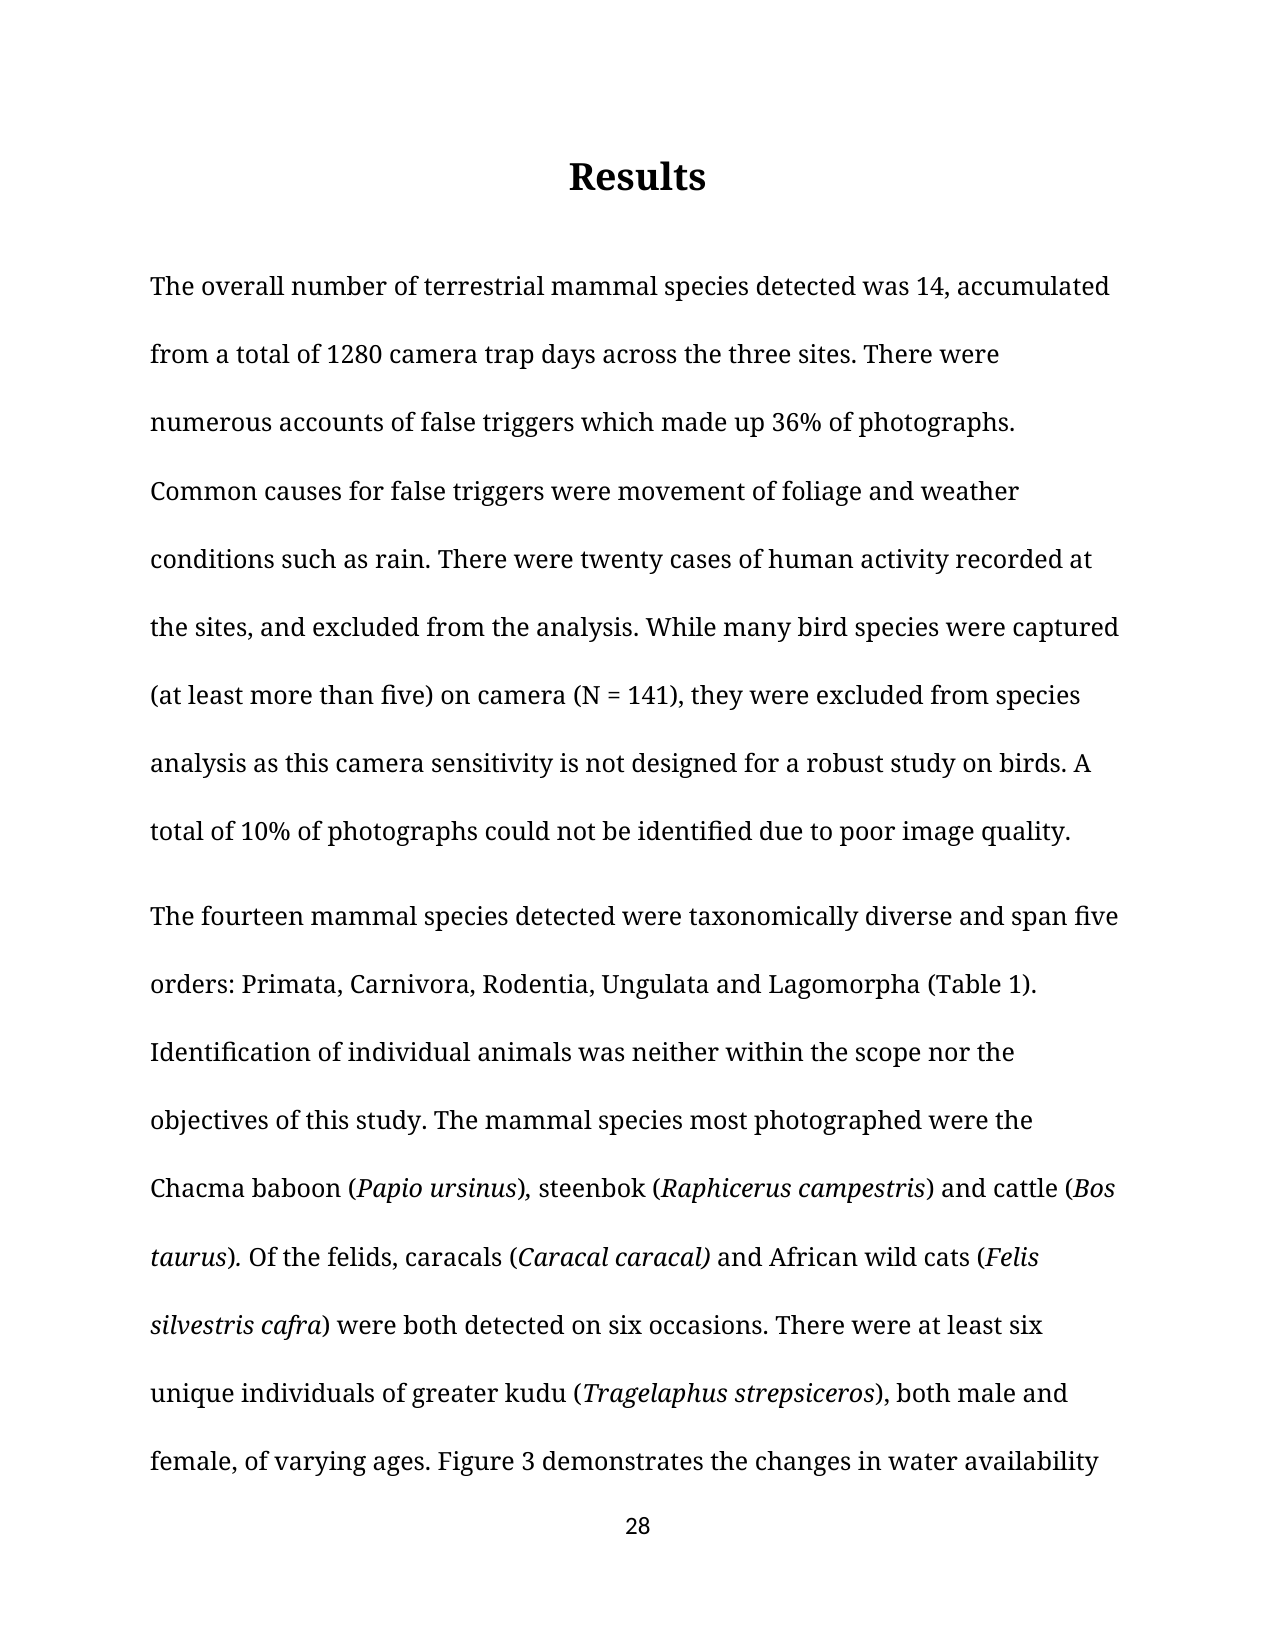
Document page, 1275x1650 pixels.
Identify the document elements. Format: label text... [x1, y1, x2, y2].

subtitle Results [150, 150, 1125, 201]
text The overall number of terrestrial mammal species detected was 14, accumulated from a total of 1280 camera trap days across the three sites. There were numerous accounts of false triggers which made up 36% of photographs. Common causes for false triggers were movement of foliage and weather conditions such as rain. There were twenty cases of human activity recorded at the sites, and excluded from the analysis. While many bird species were captured (at least more than five) on camera (N = 141), they were excluded from species analysis as this camera sensitivity is not designed for a robust study on birds. A total of 10% of photographs could not be identified due to poor image quality. [150, 269, 1125, 848]
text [150, 898, 1125, 1478]
